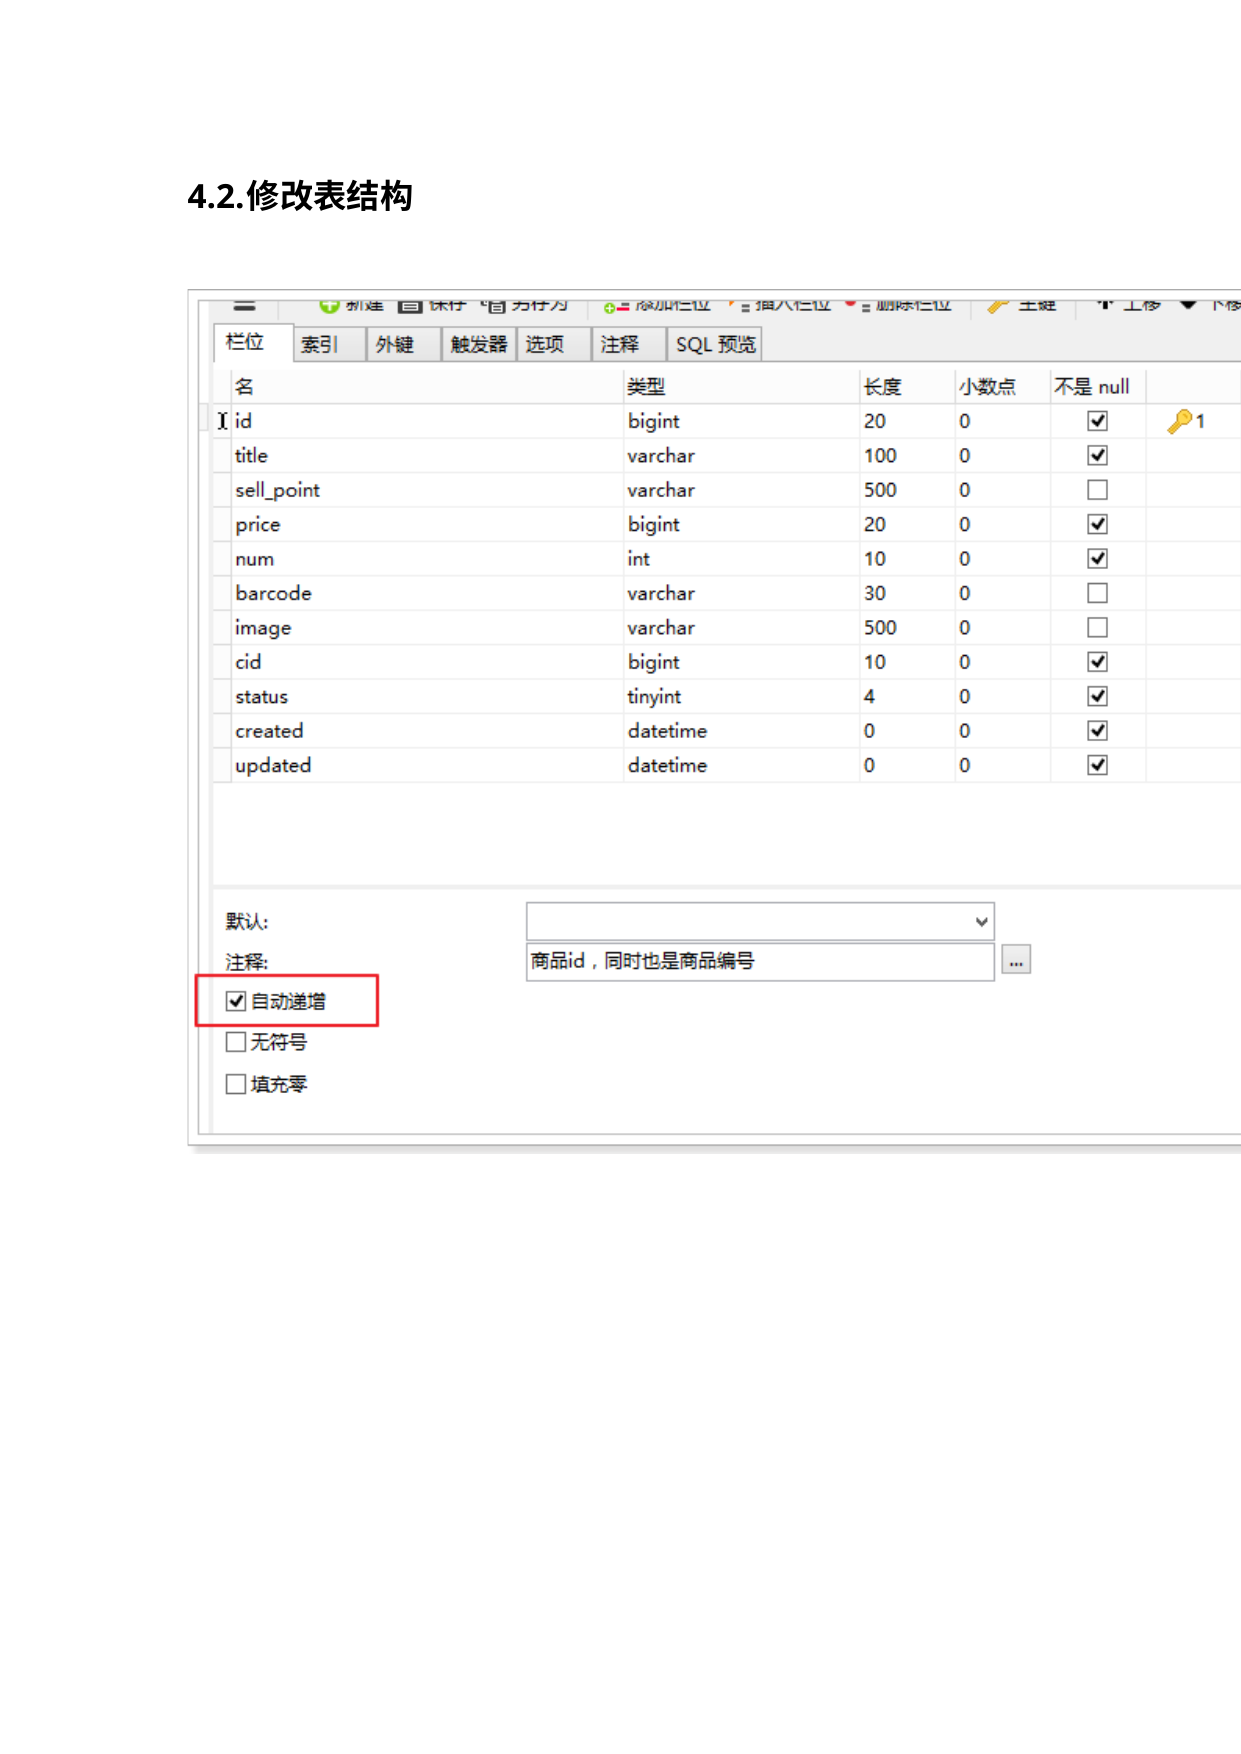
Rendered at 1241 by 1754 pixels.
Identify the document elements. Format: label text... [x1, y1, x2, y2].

picture [187, 289, 1241, 1154]
subtitle 修改表结构 [187, 162, 1053, 227]
